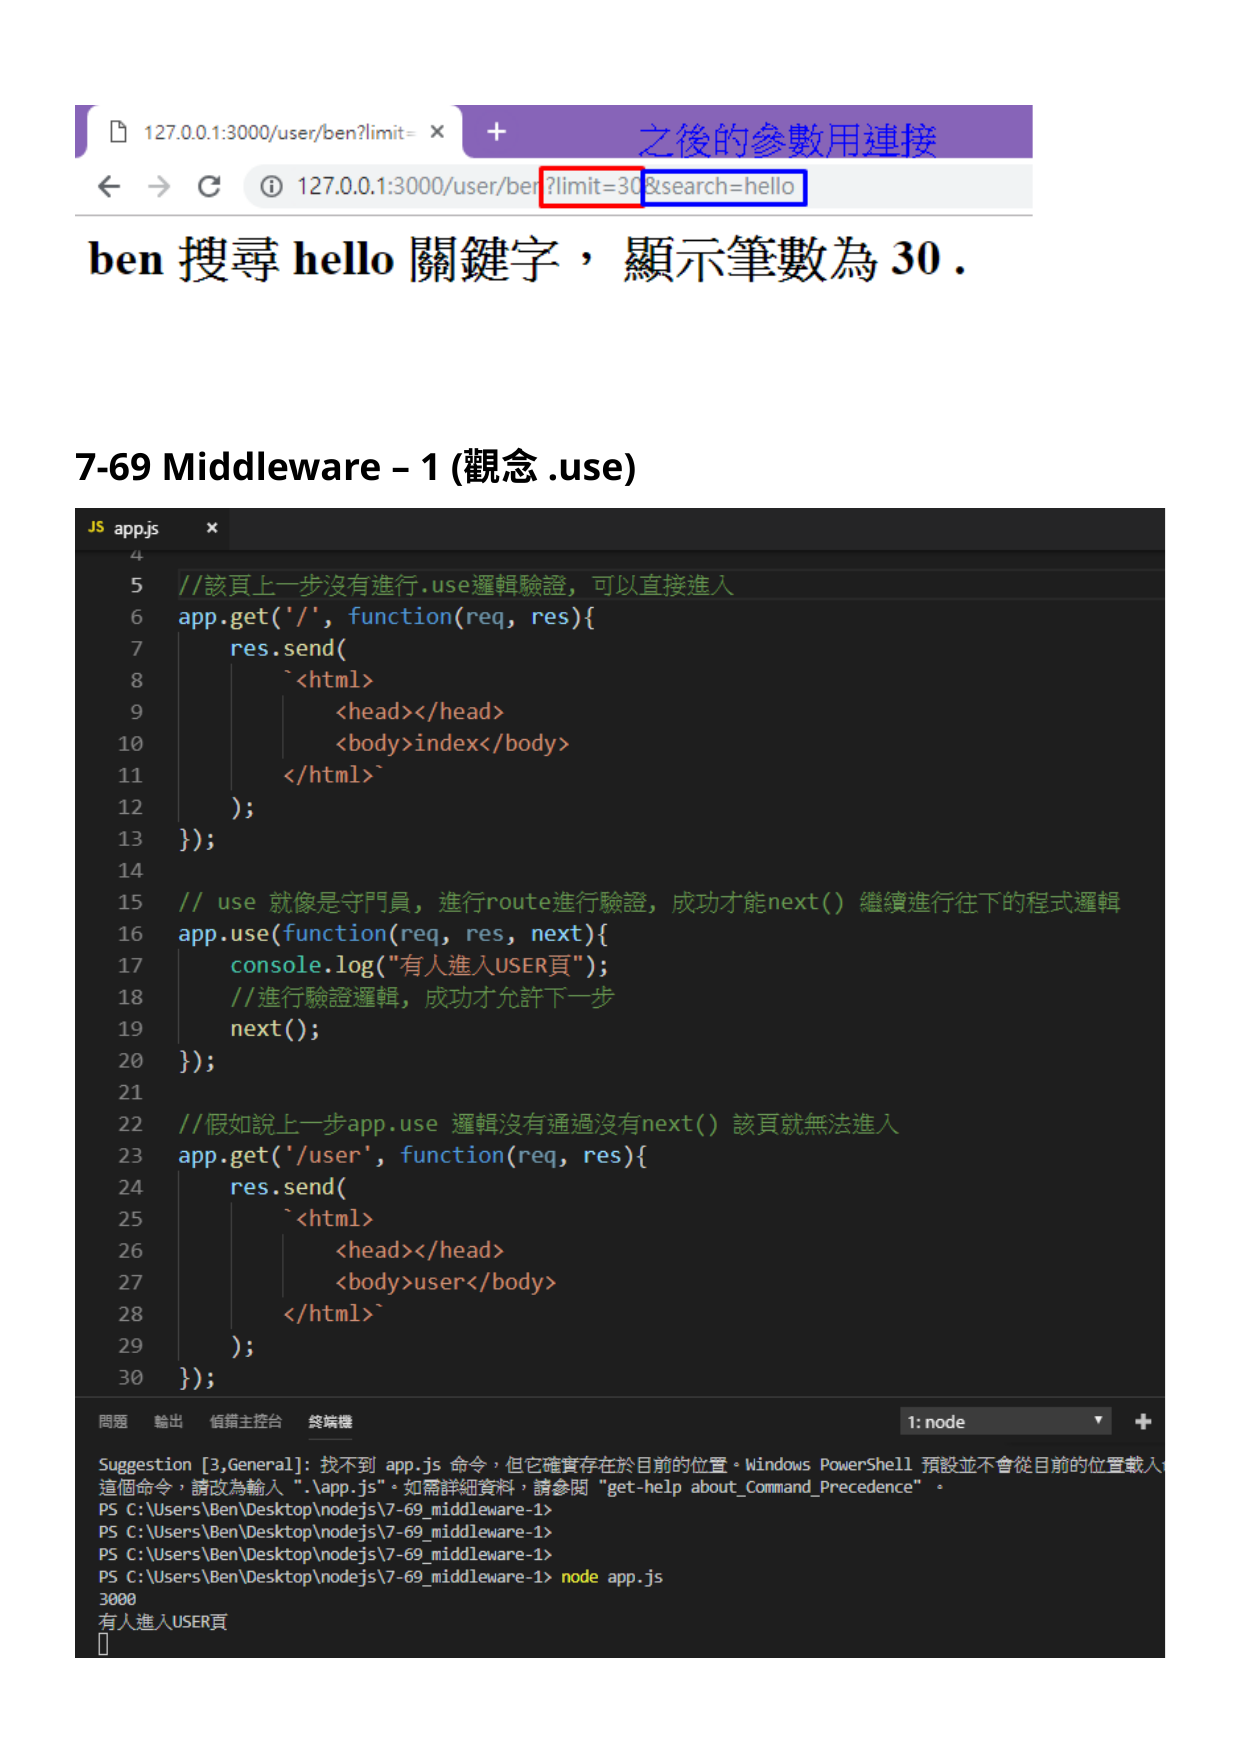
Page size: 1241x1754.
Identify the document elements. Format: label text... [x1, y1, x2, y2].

subtitle 7-69 Middleware – 1 (觀念 .use) [75, 427, 1165, 502]
picture [75, 105, 1033, 411]
picture [75, 508, 1166, 1658]
